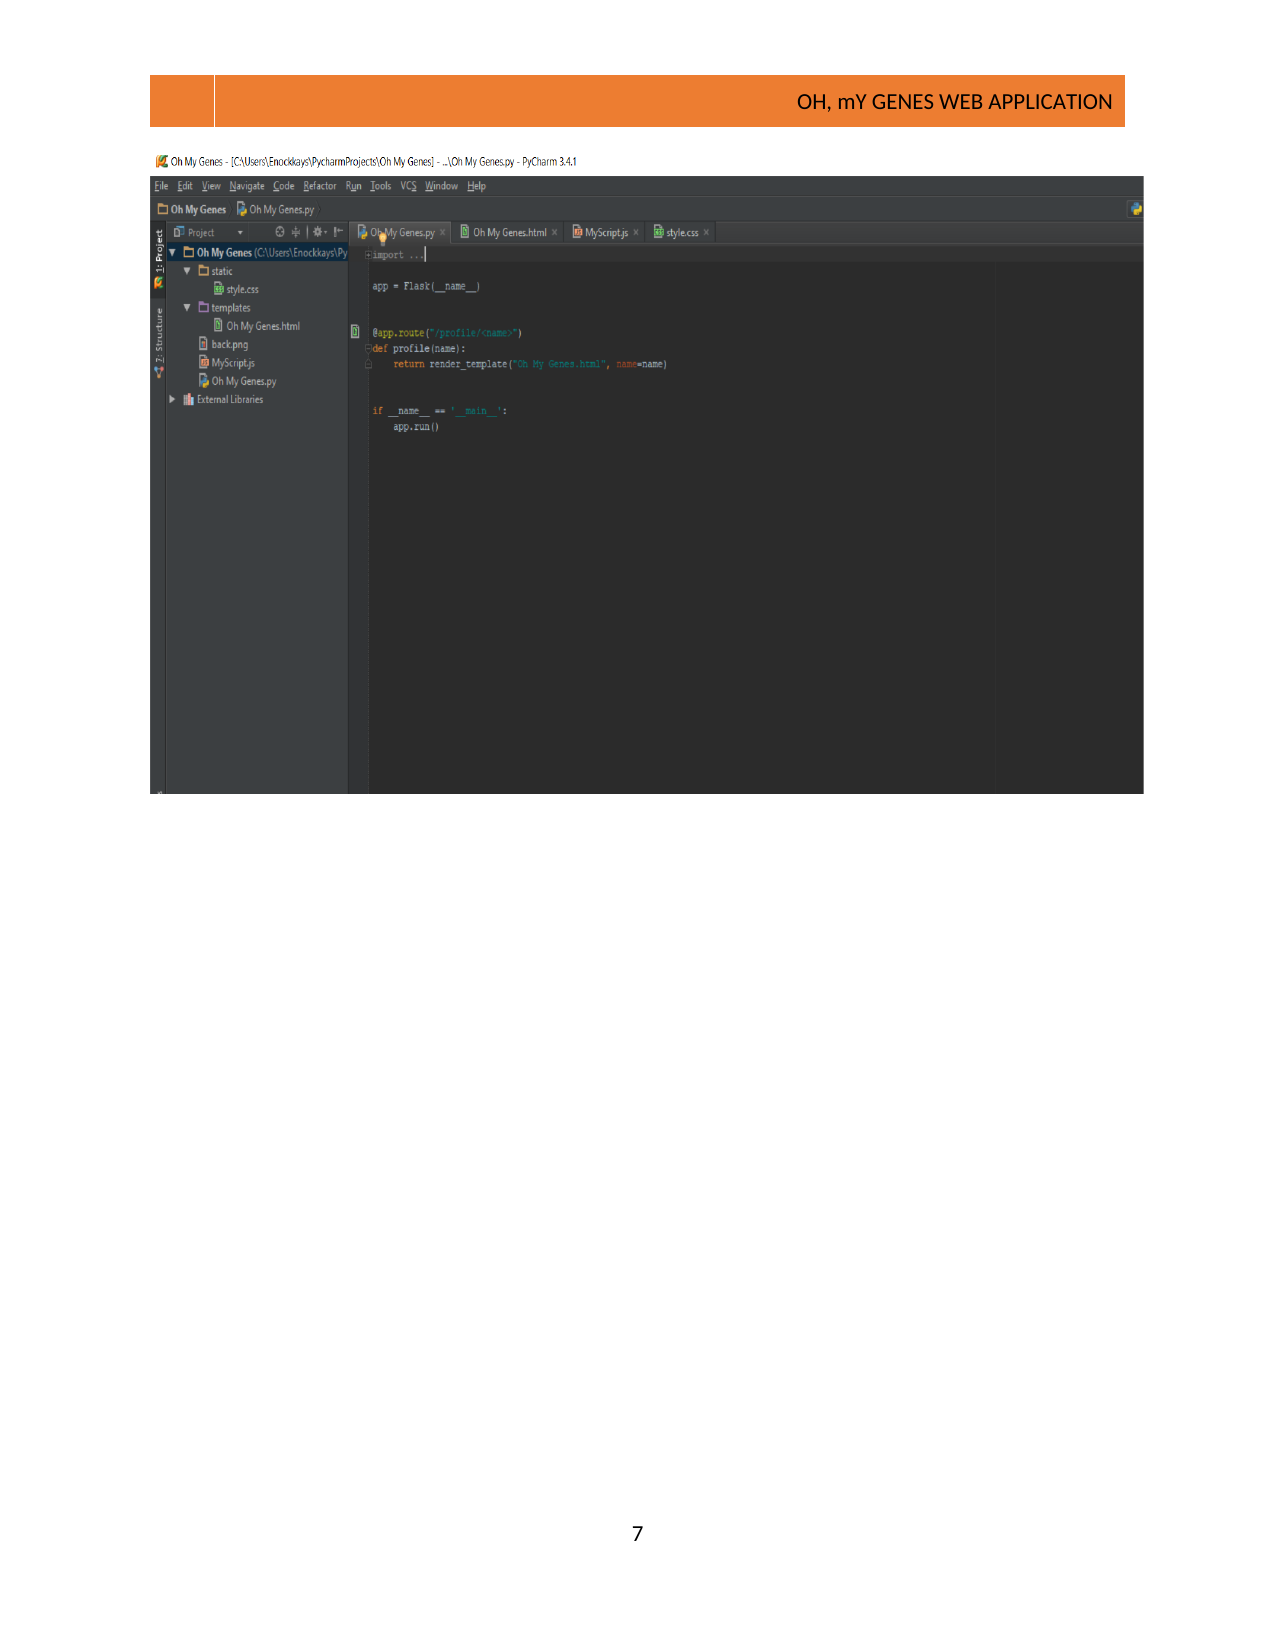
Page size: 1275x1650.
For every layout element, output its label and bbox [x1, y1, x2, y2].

picture [150, 155, 1144, 794]
